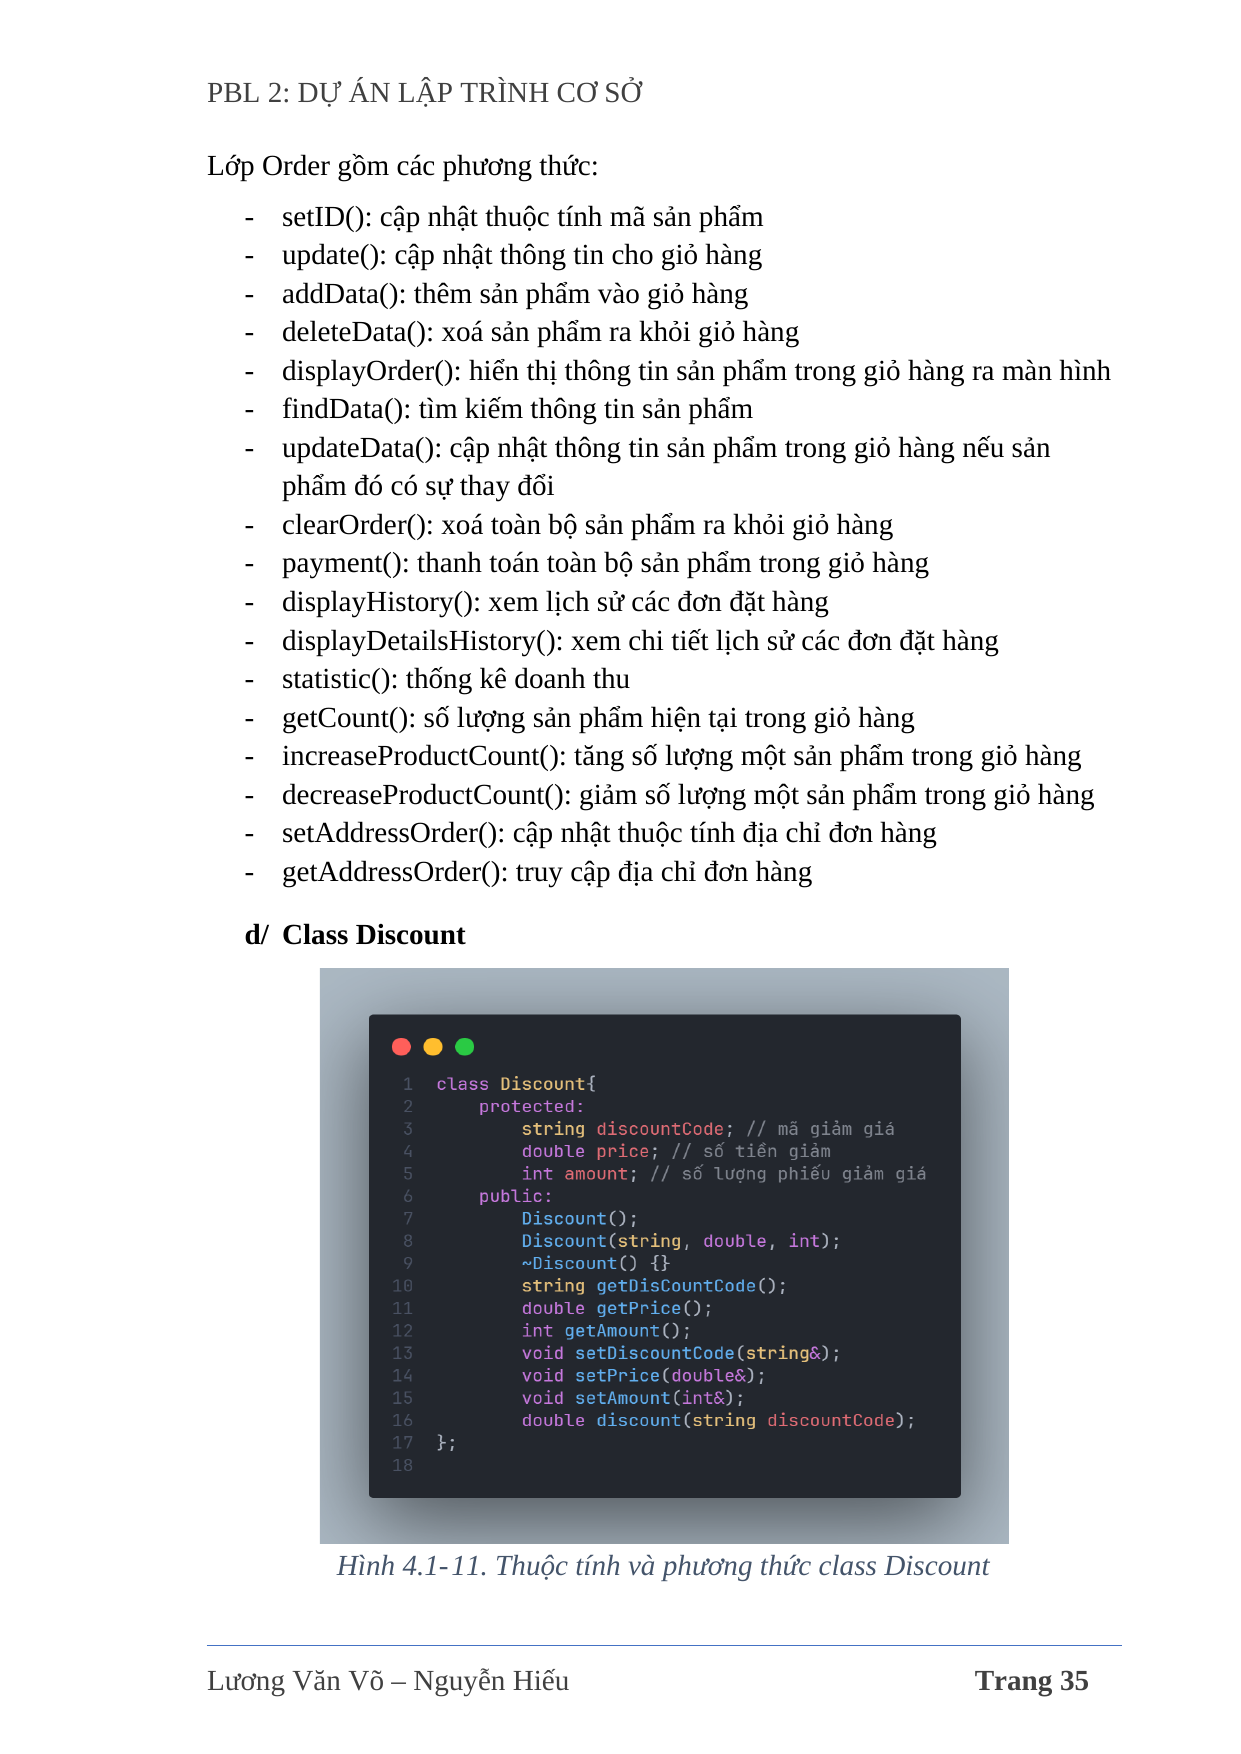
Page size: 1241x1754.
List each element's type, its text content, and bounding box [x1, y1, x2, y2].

list findData(): tìm kiếm thông tin sản phẩm [244, 391, 1122, 425]
list displayOrder(): hiển thị thông tin sản phẩm trong giỏ hàng ra màn hình [244, 353, 1122, 386]
list increaseProductCount(): tăng số lượng một sản phẩm trong giỏ hàng [244, 738, 1122, 772]
text Lớp Order gồm các phương thức: [207, 148, 1122, 181]
list clearOrder(): xoá toàn bộ sản phẩm ra khỏi giỏ hàng [244, 507, 1122, 541]
list setAddressOrder(): cập nhật thuộc tính địa chỉ đơn hàng [244, 815, 1122, 849]
list getCount(): số lượng sản phẩm hiện tại trong giỏ hàng [244, 700, 1122, 733]
list displayHistory(): xem lịch sử các đơn đặt hàng [244, 584, 1122, 618]
list decreaseProductCount(): giảm số lượng một sản phẩm trong giỏ hàng [244, 777, 1122, 810]
list setID(): cập nhật thuộc tính mã sản phẩm [244, 199, 1122, 232]
picture [319, 968, 1009, 1544]
subtitle Class Discount [244, 917, 1122, 951]
list statistic(): thống kê doanh thu [244, 661, 1122, 695]
list deleteData(): xoá sản phẩm ra khỏi giỏ hàng [244, 314, 1122, 348]
list updateData(): cập nhật thông tin sản phẩm trong giỏ hàng nếu sản phẩm đó có sự thay đổi [244, 430, 1122, 502]
list payment(): thanh toán toàn bộ sản phẩm trong giỏ hàng [244, 546, 1122, 579]
list displayDetailsHistory(): xem chi tiết lịch sử các đơn đặt hàng [244, 623, 1122, 656]
list getAddressOrder(): truy cập địa chỉ đơn hàng [244, 854, 1122, 887]
list addData(): thêm sản phẩm vào giỏ hàng [244, 276, 1122, 309]
list update(): cập nhật thông tin cho giỏ hàng [244, 237, 1122, 271]
